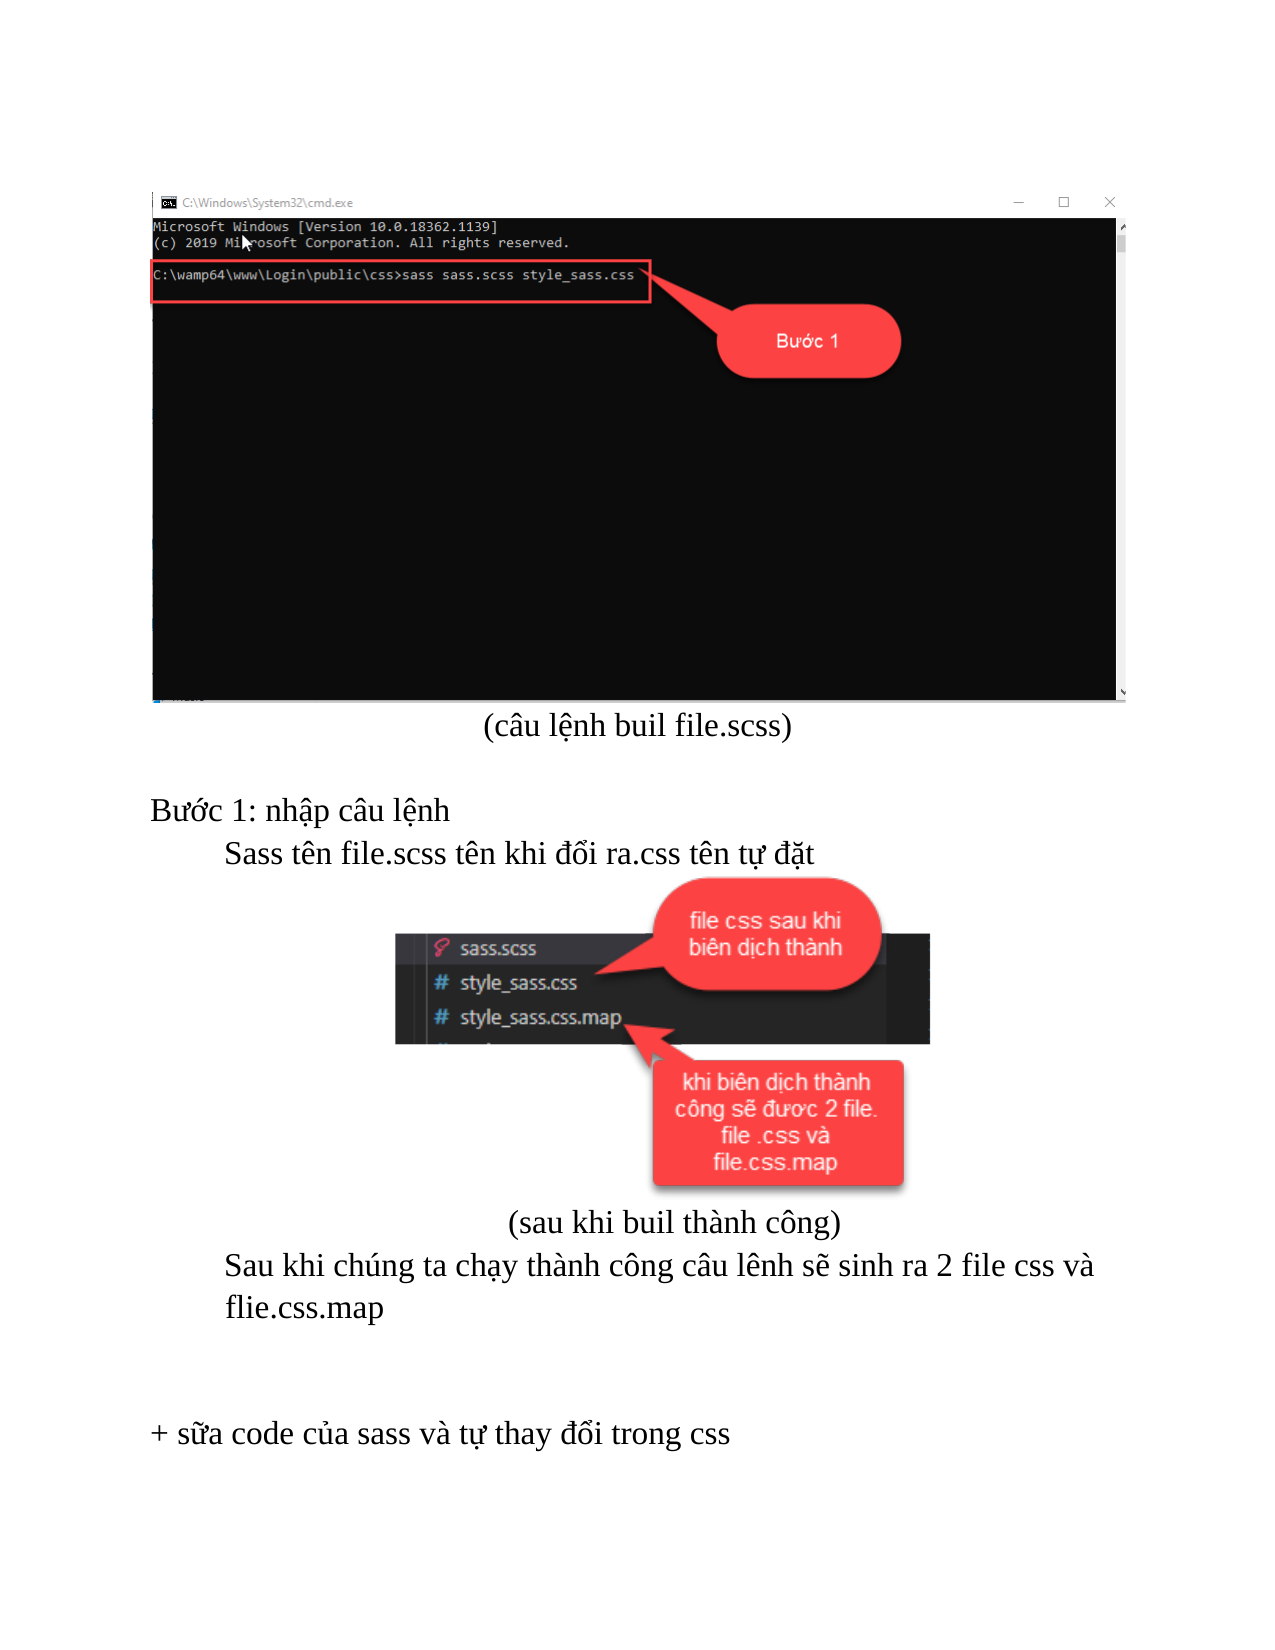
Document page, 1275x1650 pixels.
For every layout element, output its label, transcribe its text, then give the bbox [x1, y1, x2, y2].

picture [395, 875, 954, 1200]
picture [150, 192, 1126, 703]
list Sass tên file.scss tên khi đổi ra.css tên tự đặt [224, 833, 1125, 871]
list Sau khi chúng ta chạy thành công câu lênh sẽ sinh ra 2 file css và flie.css.map [224, 1245, 1125, 1325]
list (sau khi buil thành công) [224, 1203, 1125, 1241]
text + sữa code của sass và tự thay đổi trong css [150, 1413, 1125, 1452]
text Bước 1: nhập câu lệnh [150, 791, 1125, 829]
text (câu lệnh buil file.scss) [150, 706, 1125, 744]
